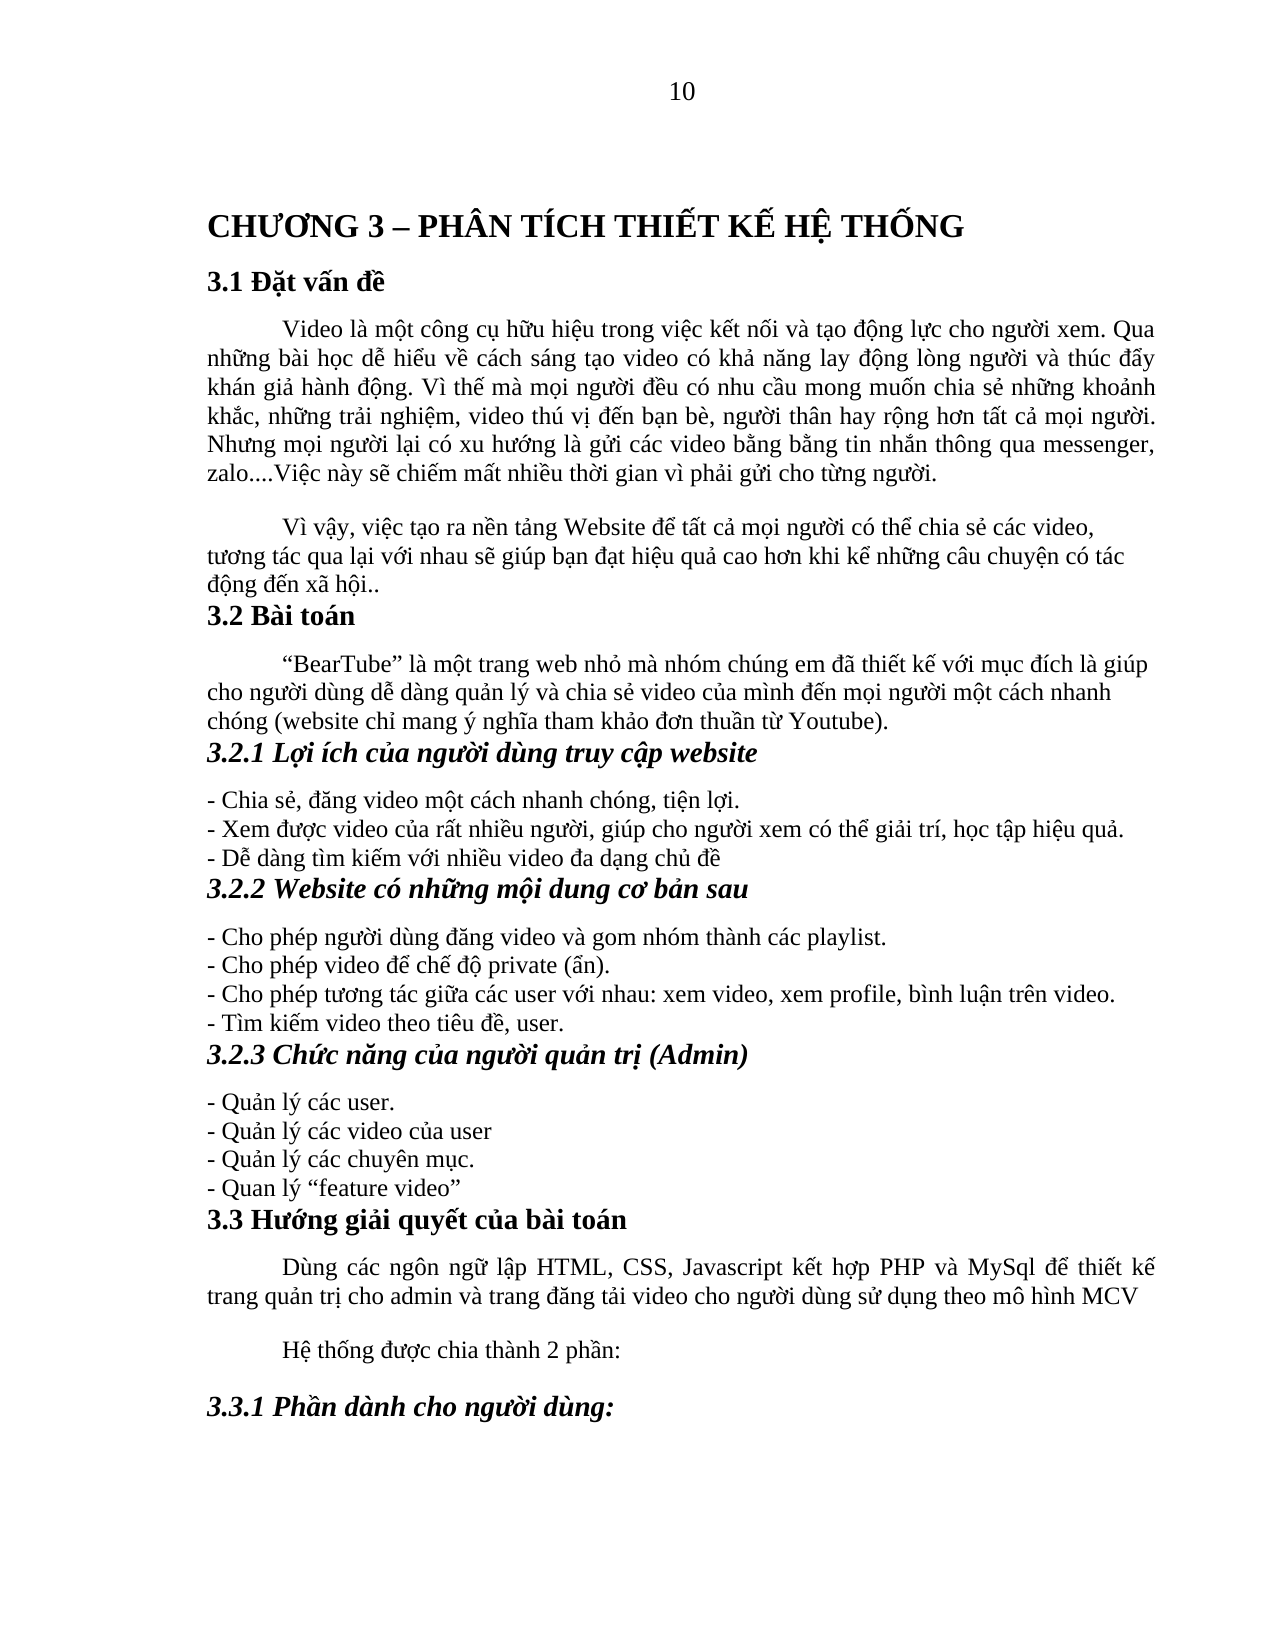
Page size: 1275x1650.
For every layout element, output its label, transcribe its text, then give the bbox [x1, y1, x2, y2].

text - Quản lý các chuyên mục. [207, 1144, 1157, 1173]
text 3.3.1 Phần dành cho người dùng: [207, 1389, 1157, 1422]
text Video là một công cụ hữu hiệu trong việc kết nối và tạo động lực cho người xem. Qua những bài học dễ hiểu về cách sáng tạo video có khả năng lay động lòng người và thúc đẩy khán giả hành động. Vì thế mà mọi người đều có nhu cầu mong muốn chia sẻ những khoảnh khắc, những trải nghiệm, video thú vị đến bạn bè, người thân hay rộng hơn tất cả mọi người. Nhưng mọi người lại có xu hướng là gửi các video bằng bằng tin nhắn thông qua messenger, zalo....Việc này sẽ chiếm mất nhiều thời gian vì phải gửi cho từng người. [207, 314, 1157, 487]
text 3.3 Hướng giải quyết của bài toán [207, 1202, 1157, 1236]
text - Dễ dàng tìm kiếm với nhiều video đa dạng chủ đề [207, 843, 1157, 871]
text - Xem được video của rất nhiều người, giúp cho người xem có thể giải trí, học tập hiệu quả. [207, 814, 1157, 843]
text - Quản lý các user. [207, 1087, 1157, 1116]
text 3.2.3 Chức năng của người quản trị (Admin) [207, 1037, 1157, 1070]
text - Quản lý các video của user [207, 1116, 1157, 1144]
text - Chia sẻ, đăng video một cách nhanh chóng, tiện lợi. [207, 785, 1157, 814]
text Vì vậy, việc tạo ra nền tảng Website để tất cả mọi người có thể chia sẻ các video, tương tác qua lại với nhau sẽ giúp bạn đạt hiệu quả cao hơn khi kể những câu chuyện có tác động đến xã hội.. [207, 512, 1157, 598]
text Hệ thống được chia thành 2 phần: [207, 1335, 1157, 1364]
text - Tìm kiếm video theo tiêu đề, user. [207, 1008, 1157, 1037]
text Dùng các ngôn ngữ lập HTML, CSS, Javascript kết hợp PHP và MySql để thiết kế trang quản trị cho admin và trang đăng tải video cho người dùng sử dụng theo mô hình MCV [207, 1252, 1157, 1310]
text 3.2.1 Lợi ích của người dùng truy cập website [207, 735, 1157, 768]
text 3.1 Đặt vấn đề [207, 264, 1157, 298]
text 3.2.2 Website có những mội dung cơ bản sau [207, 871, 1157, 905]
text - Cho phép người dùng đăng video và gom nhóm thành các playlist. [207, 922, 1157, 951]
text - Cho phép tương tác giữa các user với nhau: xem video, xem profile, bình luận trên video. [207, 979, 1157, 1008]
text - Quan lý “feature video” [207, 1173, 1157, 1202]
text 3.2 Bài toán [207, 598, 1157, 632]
text CHƯƠNG 3 – PHÂN TÍCH THIẾT KẾ HỆ THỐNG [207, 207, 1157, 245]
text “BearTube” là một trang web nhỏ mà nhóm chúng em đã thiết kế với mục đích là giúp cho người dùng dễ dàng quản lý và chia sẻ video của mình đến mọi người một cách nhanh chóng (website chỉ mang ý nghĩa tham khảo đơn thuần từ Youtube). [207, 649, 1157, 735]
text - Cho phép video để chế độ private (ẩn). [207, 951, 1157, 979]
